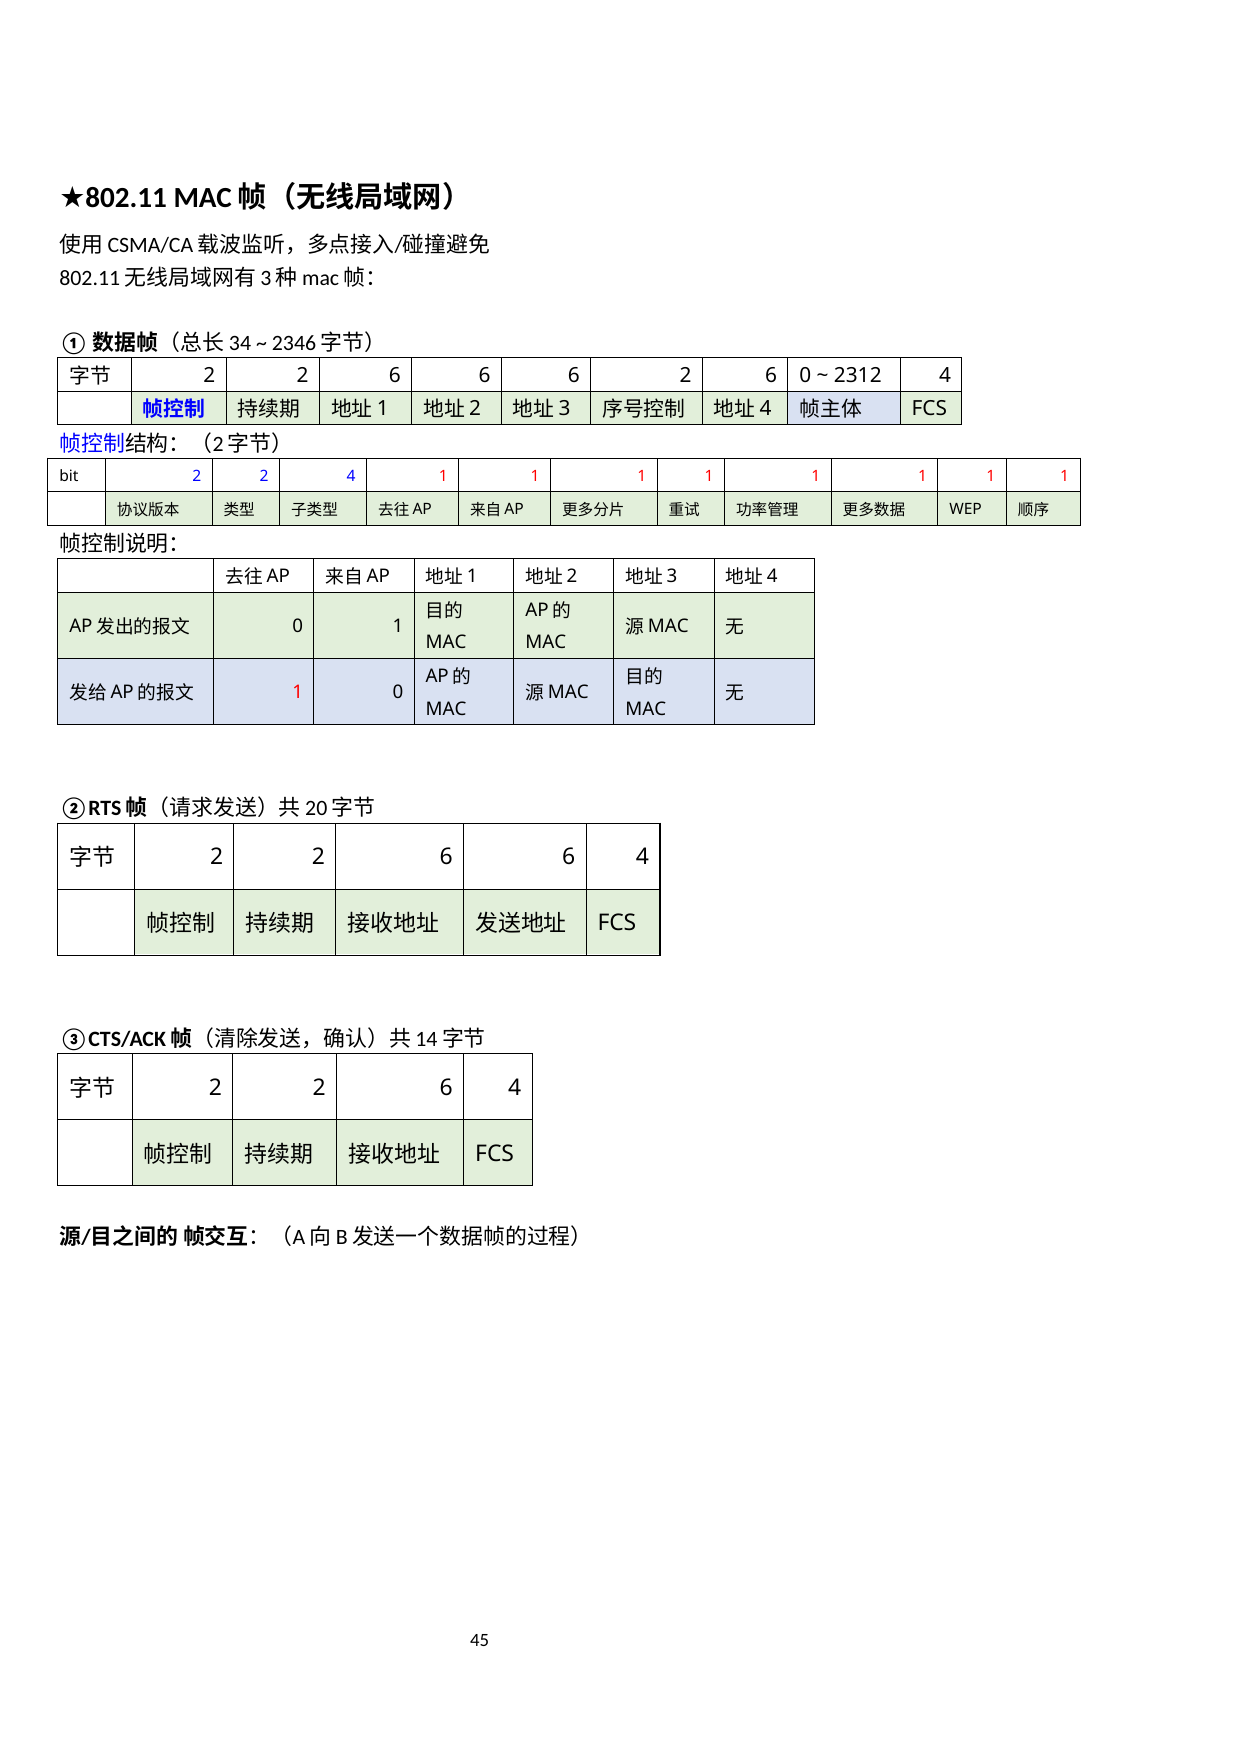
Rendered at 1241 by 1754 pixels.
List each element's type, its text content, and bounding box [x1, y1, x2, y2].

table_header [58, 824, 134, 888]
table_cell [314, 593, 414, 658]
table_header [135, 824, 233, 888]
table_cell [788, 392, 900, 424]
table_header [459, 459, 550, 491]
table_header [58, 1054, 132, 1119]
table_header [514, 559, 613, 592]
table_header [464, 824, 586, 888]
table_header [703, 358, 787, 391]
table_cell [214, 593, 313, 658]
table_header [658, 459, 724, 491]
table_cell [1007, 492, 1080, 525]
text 802.11无线局域网有3种mac帧： [59, 259, 1181, 292]
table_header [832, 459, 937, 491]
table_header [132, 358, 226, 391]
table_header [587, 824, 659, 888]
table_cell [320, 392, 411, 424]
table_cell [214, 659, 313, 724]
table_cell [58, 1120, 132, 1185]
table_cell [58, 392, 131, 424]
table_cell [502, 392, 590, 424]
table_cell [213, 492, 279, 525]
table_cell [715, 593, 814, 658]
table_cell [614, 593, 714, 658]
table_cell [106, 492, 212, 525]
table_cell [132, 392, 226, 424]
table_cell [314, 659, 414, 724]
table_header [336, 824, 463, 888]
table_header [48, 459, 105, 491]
text ★802.11 MAC帧（无线局域网） [59, 162, 1181, 227]
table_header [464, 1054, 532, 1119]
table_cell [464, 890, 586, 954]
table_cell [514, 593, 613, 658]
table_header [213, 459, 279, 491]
text 使用CSMA/CA载波监听，多点接入/碰撞避免 [59, 227, 1181, 259]
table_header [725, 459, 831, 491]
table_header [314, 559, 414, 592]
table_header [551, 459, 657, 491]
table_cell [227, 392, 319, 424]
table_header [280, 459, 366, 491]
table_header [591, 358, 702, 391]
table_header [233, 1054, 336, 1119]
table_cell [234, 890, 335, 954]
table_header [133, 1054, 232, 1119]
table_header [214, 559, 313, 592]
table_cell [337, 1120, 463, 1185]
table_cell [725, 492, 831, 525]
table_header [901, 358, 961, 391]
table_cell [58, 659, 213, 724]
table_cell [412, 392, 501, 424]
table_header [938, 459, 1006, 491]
text 帧控制结构：（2字节） [59, 425, 1181, 458]
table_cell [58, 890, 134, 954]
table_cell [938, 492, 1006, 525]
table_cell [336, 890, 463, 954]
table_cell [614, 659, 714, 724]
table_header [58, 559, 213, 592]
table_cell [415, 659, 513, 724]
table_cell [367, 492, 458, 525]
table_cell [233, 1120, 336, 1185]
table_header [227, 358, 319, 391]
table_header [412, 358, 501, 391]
text 源/目之间的 帧交互：（A向B发送一个数据帧的过程） [59, 1219, 1181, 1251]
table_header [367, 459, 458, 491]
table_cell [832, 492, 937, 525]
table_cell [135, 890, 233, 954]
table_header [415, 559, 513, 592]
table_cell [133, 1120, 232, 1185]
text ②RTS帧（请求发送）共20字节 [59, 790, 1181, 822]
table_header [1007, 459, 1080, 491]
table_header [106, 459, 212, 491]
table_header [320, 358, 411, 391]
text 帧控制说明： [59, 526, 1181, 558]
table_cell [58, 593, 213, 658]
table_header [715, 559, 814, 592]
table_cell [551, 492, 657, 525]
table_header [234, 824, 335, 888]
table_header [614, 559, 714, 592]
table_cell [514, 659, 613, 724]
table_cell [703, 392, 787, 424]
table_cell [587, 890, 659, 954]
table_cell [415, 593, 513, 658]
text ③CTS/ACK帧（清除发送，确认）共14字节 [59, 1021, 1181, 1053]
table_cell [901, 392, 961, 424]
text ①数据帧（总长 34 ~ 2346字节） [59, 324, 1181, 357]
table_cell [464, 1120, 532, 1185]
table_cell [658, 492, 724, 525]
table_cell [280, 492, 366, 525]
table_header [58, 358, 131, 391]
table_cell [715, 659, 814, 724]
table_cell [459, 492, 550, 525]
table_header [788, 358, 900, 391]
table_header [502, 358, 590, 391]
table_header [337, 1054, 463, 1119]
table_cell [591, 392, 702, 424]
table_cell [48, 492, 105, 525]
